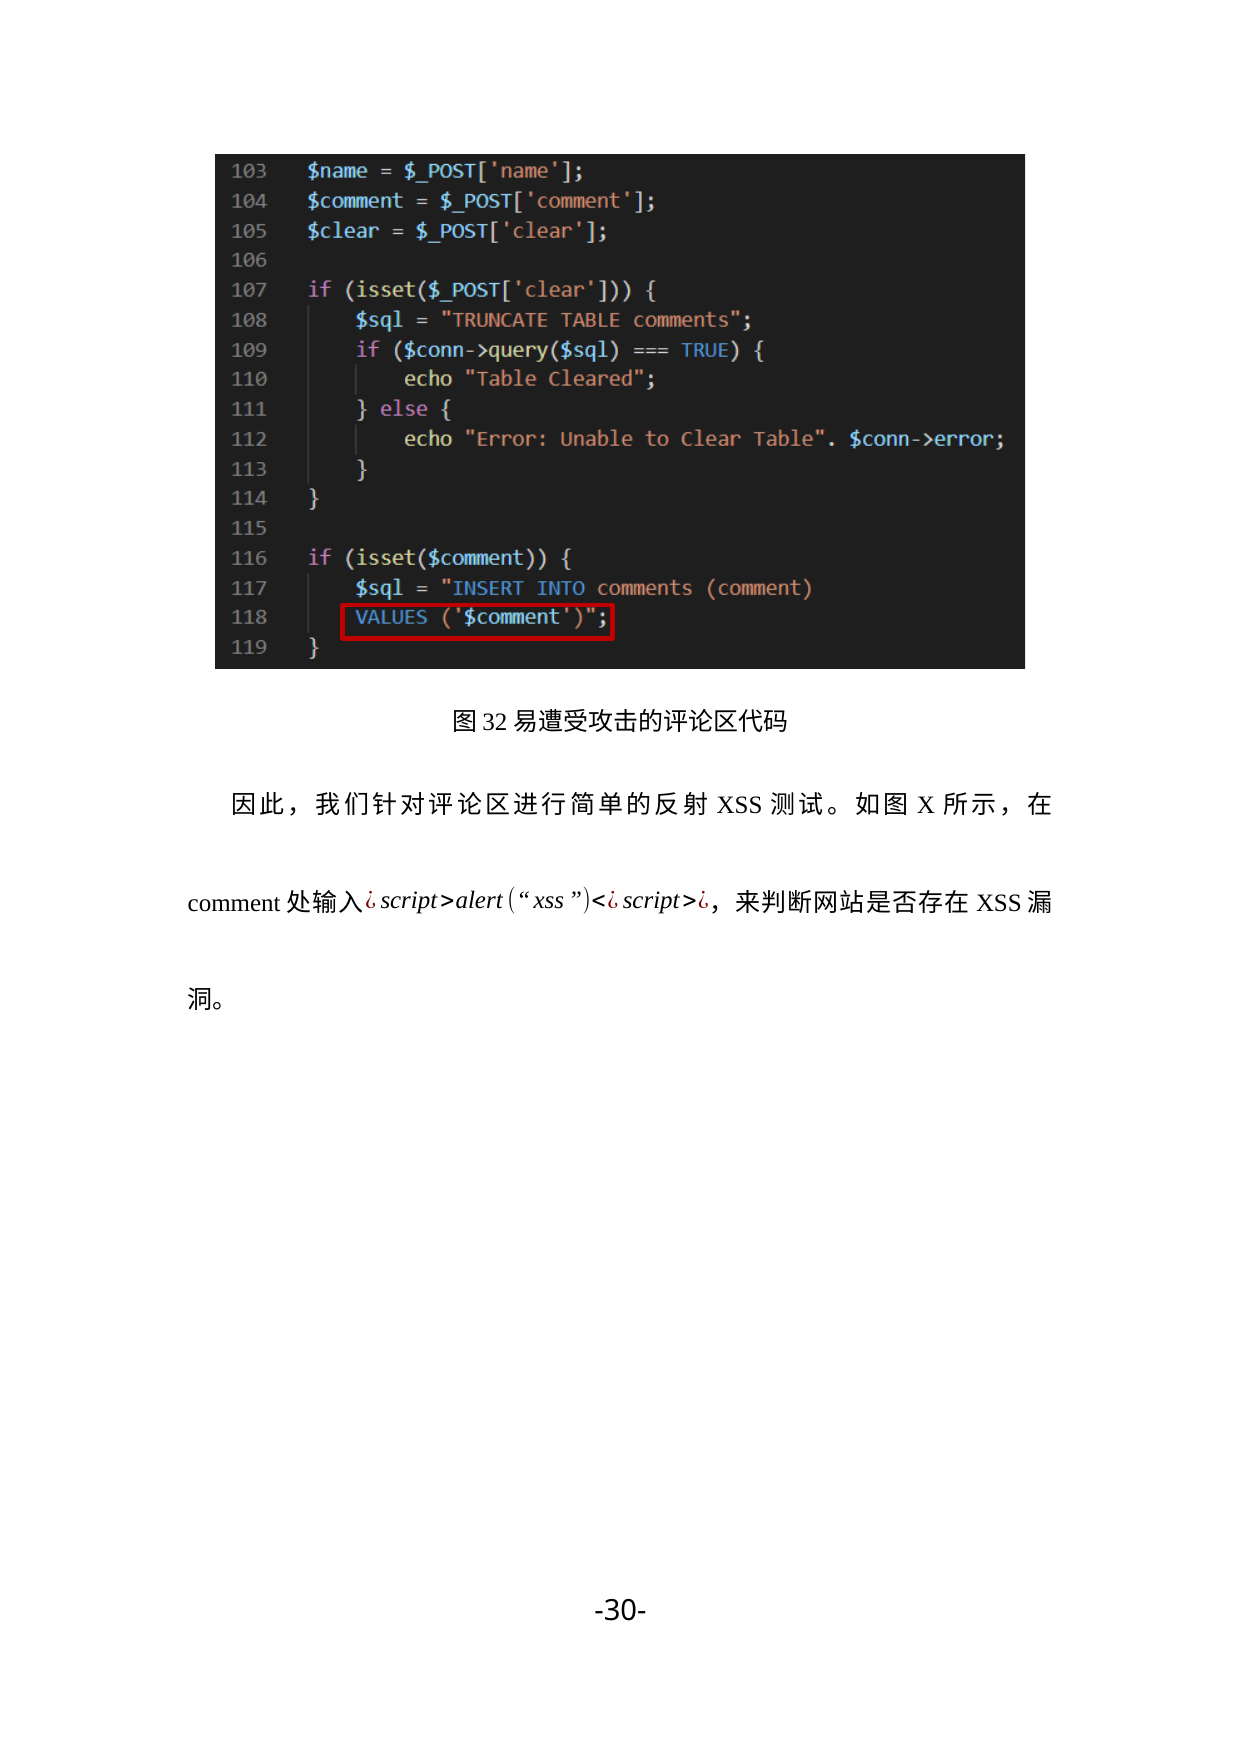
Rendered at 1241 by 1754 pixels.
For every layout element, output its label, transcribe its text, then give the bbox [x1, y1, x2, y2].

text 图32 易遭受攻击的评论区代码 [187, 687, 1053, 752]
picture [215, 154, 1026, 669]
text 因此，我们针对评论区进行简单的反射XSS测试。如图X所示，在comment处输入，来判断网站是否存在XSS漏洞。 [187, 770, 1053, 1030]
